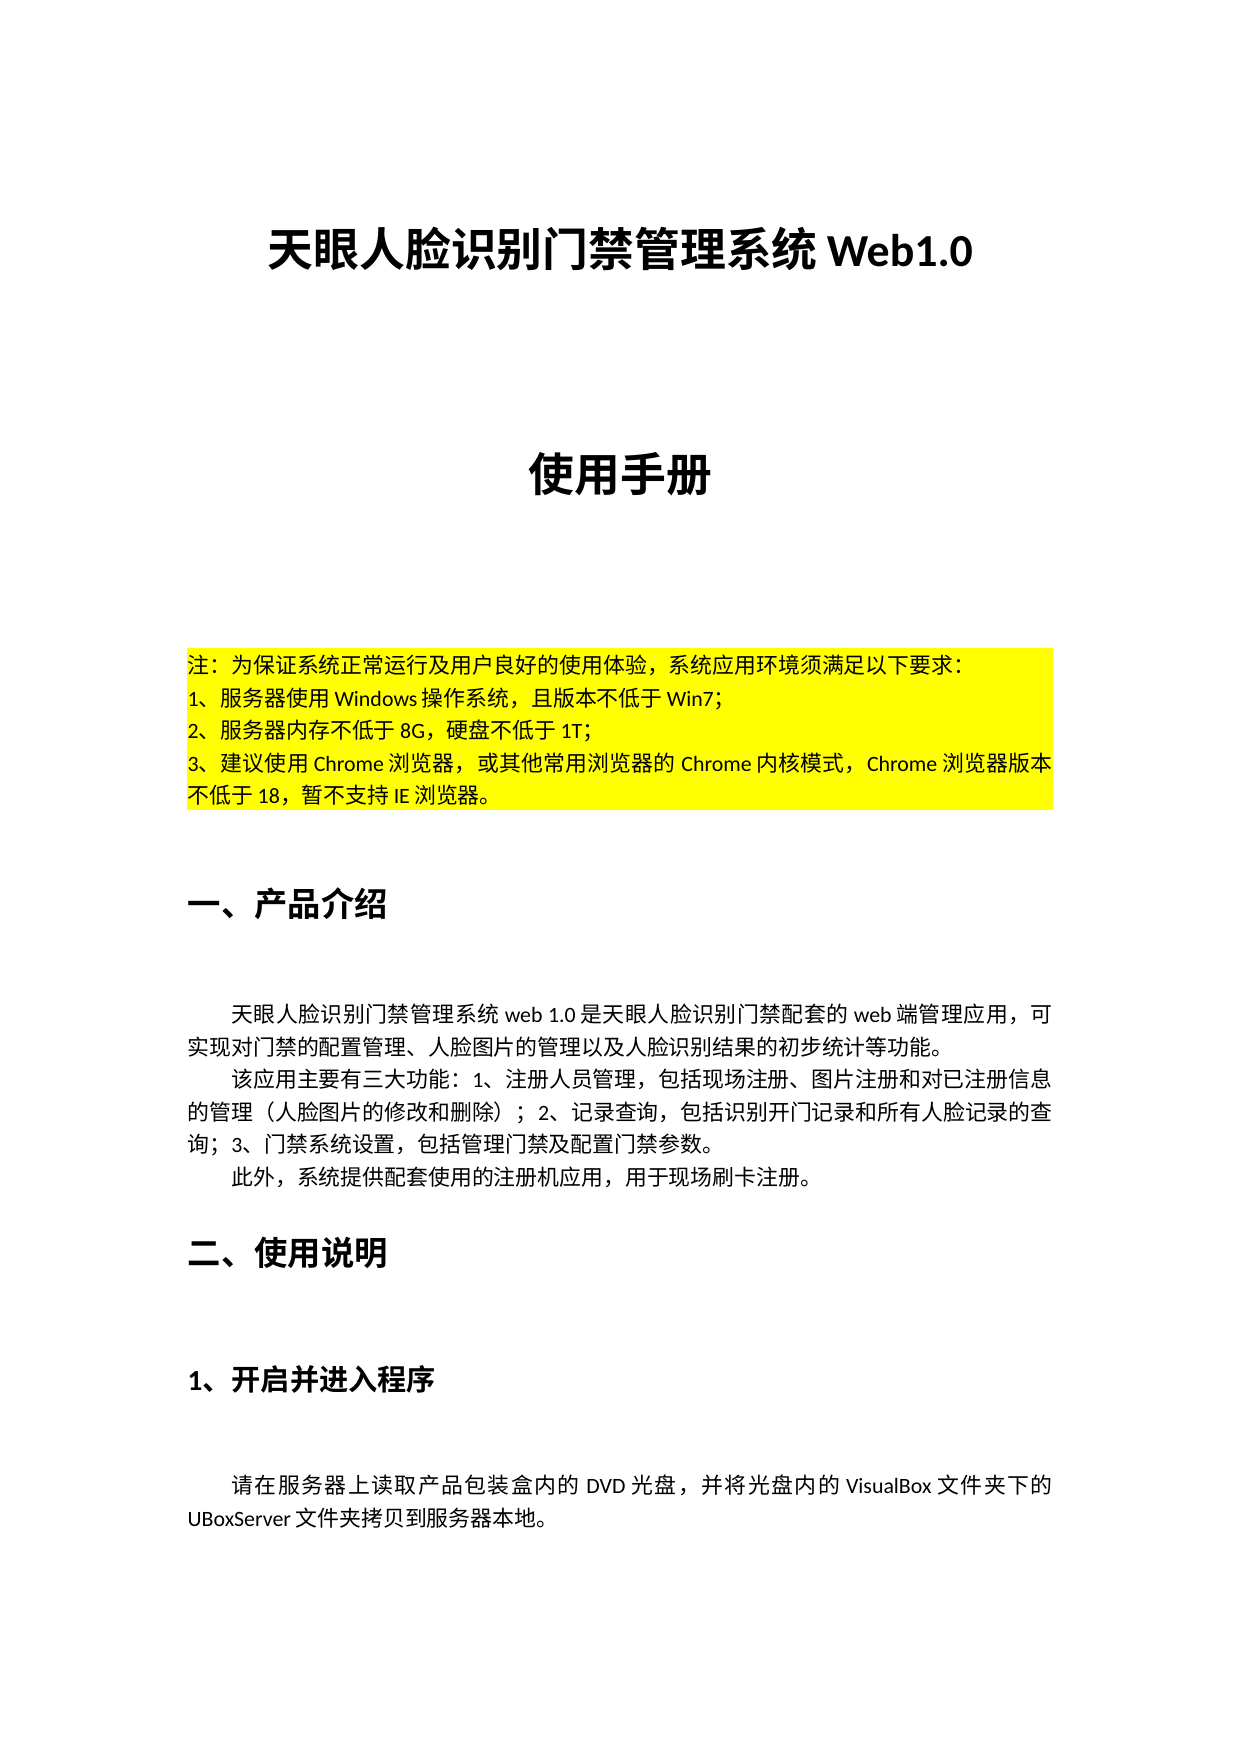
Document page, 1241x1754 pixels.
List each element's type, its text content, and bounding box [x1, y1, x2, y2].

text 请在服务器上读取产品包装盒内的DVD光盘，并将光盘内的VisualBox文件夹下的UBoxServer文件夹拷贝到服务器本地。 [187, 1468, 1053, 1533]
subtitle 使用手册 [187, 423, 1053, 521]
list 建议使用Chrome浏览器，或其他常用浏览器的Chrome内核模式，Chrome浏览器版本不低于18，暂不支持IE浏览器。 [187, 745, 1053, 810]
text 注：为保证系统正常运行及用户良好的使用体验，系统应用环境须满足以下要求： [187, 648, 1053, 680]
list 服务器内存不低于8G，硬盘不低于1T； [187, 713, 1053, 745]
subtitle 一、产品介绍 [187, 870, 1053, 935]
text 该应用主要有三大功能：1、注册人员管理，包括现场注册、图片注册和对已注册信息的管理（人脸图片的修改和删除）；2、记录查询，包括识别开门记录和所有人脸记录的查询；3、门禁系统设置，包括管理门禁及配置门禁参数。 [187, 1062, 1053, 1159]
subtitle 天眼人脸识别门禁管理系统Web1.0 [187, 197, 1053, 295]
text 此外，系统提供配套使用的注册机应用，用于现场刷卡注册。 [187, 1159, 1053, 1192]
text 天眼人脸识别门禁管理系统web 1.0是天眼人脸识别门禁配套的web端管理应用，可实现对门禁的配置管理、人脸图片的管理以及人脸识别结果的初步统计等功能。 [187, 997, 1053, 1062]
subtitle 二、使用说明 [187, 1219, 1053, 1284]
subtitle 1、开启并进入程序 [187, 1346, 1053, 1411]
list 服务器使用Windows操作系统，且版本不低于Win7； [187, 680, 1053, 713]
